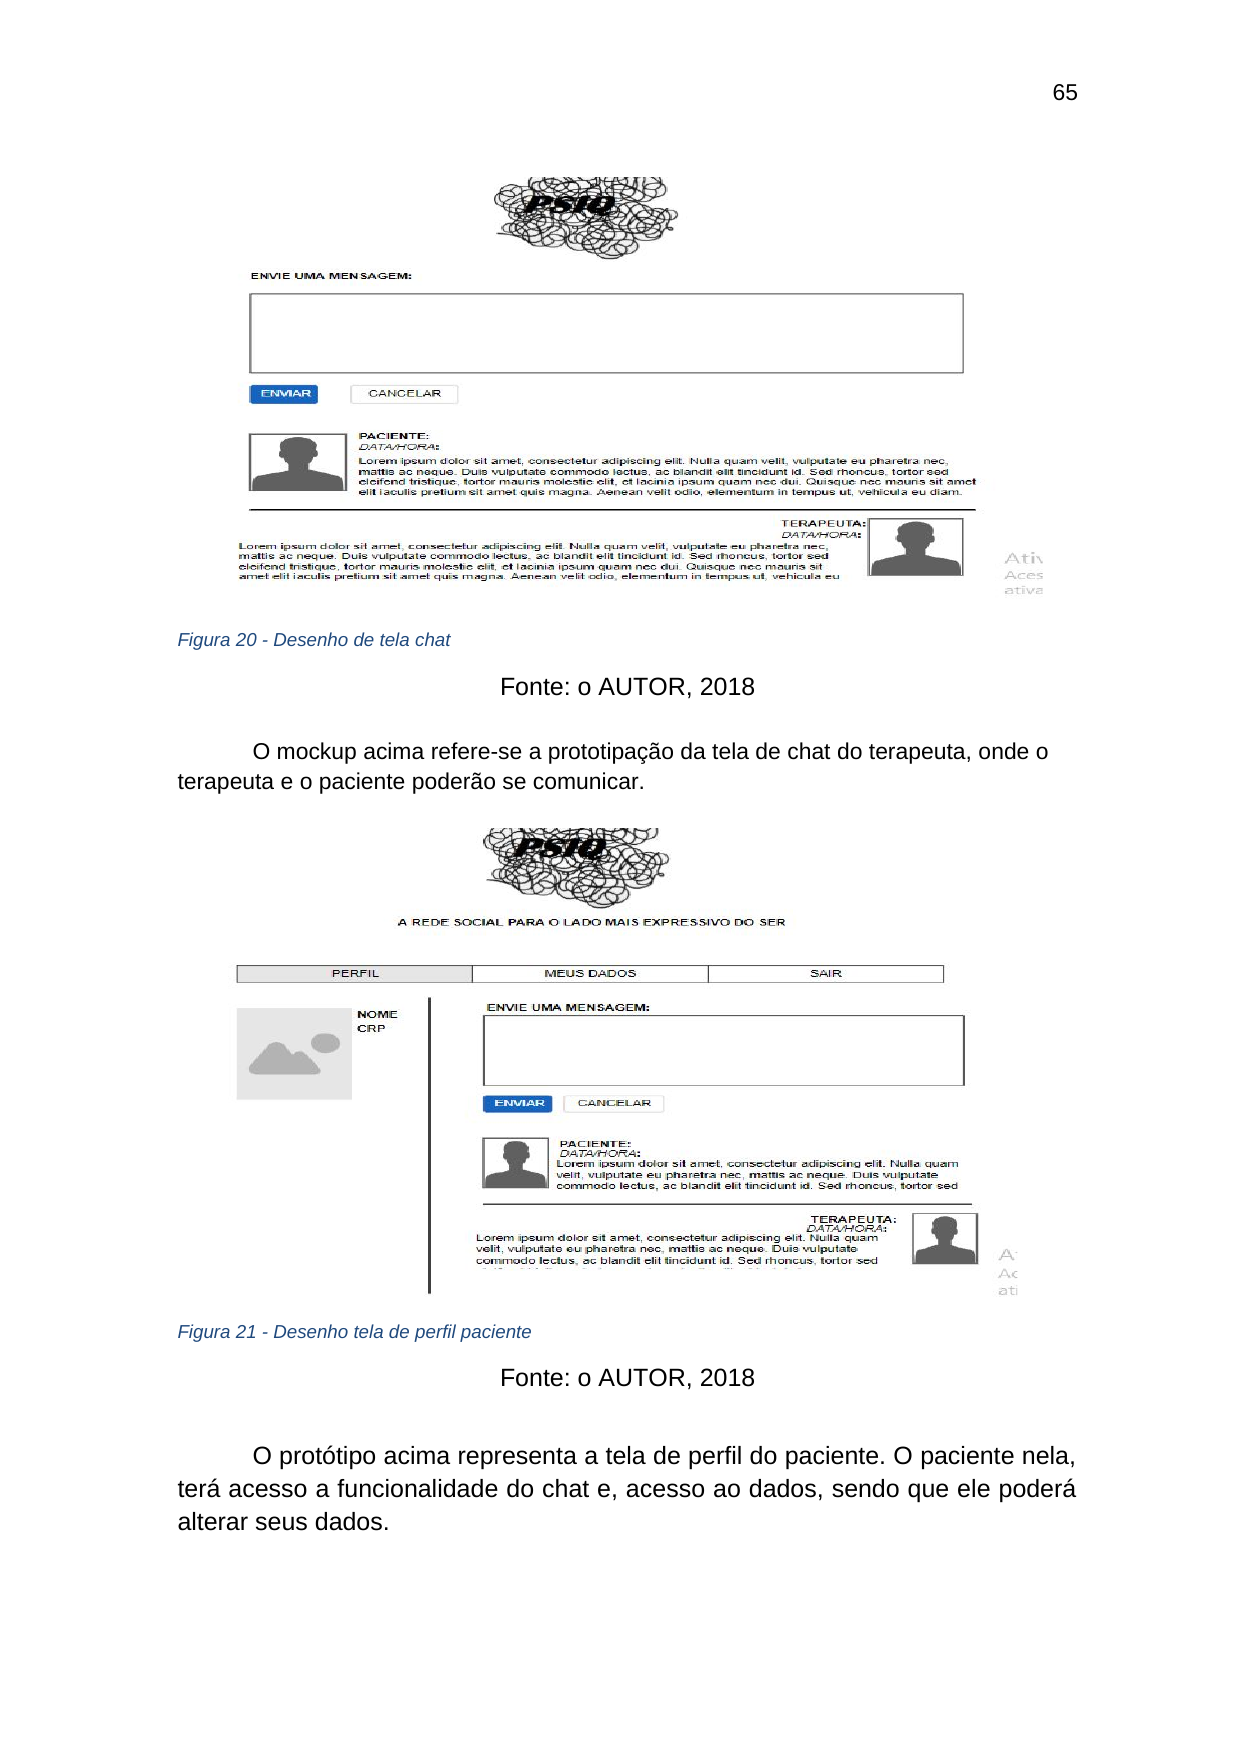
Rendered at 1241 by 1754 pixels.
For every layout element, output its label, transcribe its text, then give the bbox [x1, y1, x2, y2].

text Figura 21 - Desenho tela de perfil paciente [177, 1321, 1078, 1343]
text Fonte: o AUTOR, 2018 [177, 672, 1078, 700]
picture [177, 177, 1043, 609]
text Figura 20 - Desenho de tela chat [177, 629, 1078, 651]
text O mockup acima refere-se a prototipação da tela de chat do terapeuta, onde o terapeuta e o paciente poderão se comunicar. [177, 738, 1078, 794]
text Fonte: o AUTOR, 2018 [177, 1363, 1078, 1392]
picture [177, 828, 1018, 1301]
text O protótipo acima representa a tela de perfil do paciente. O paciente nela, terá acesso a funcionalidade do chat e, acesso ao dados, sendo que ele poderá alterar seus dados. [177, 1441, 1078, 1535]
